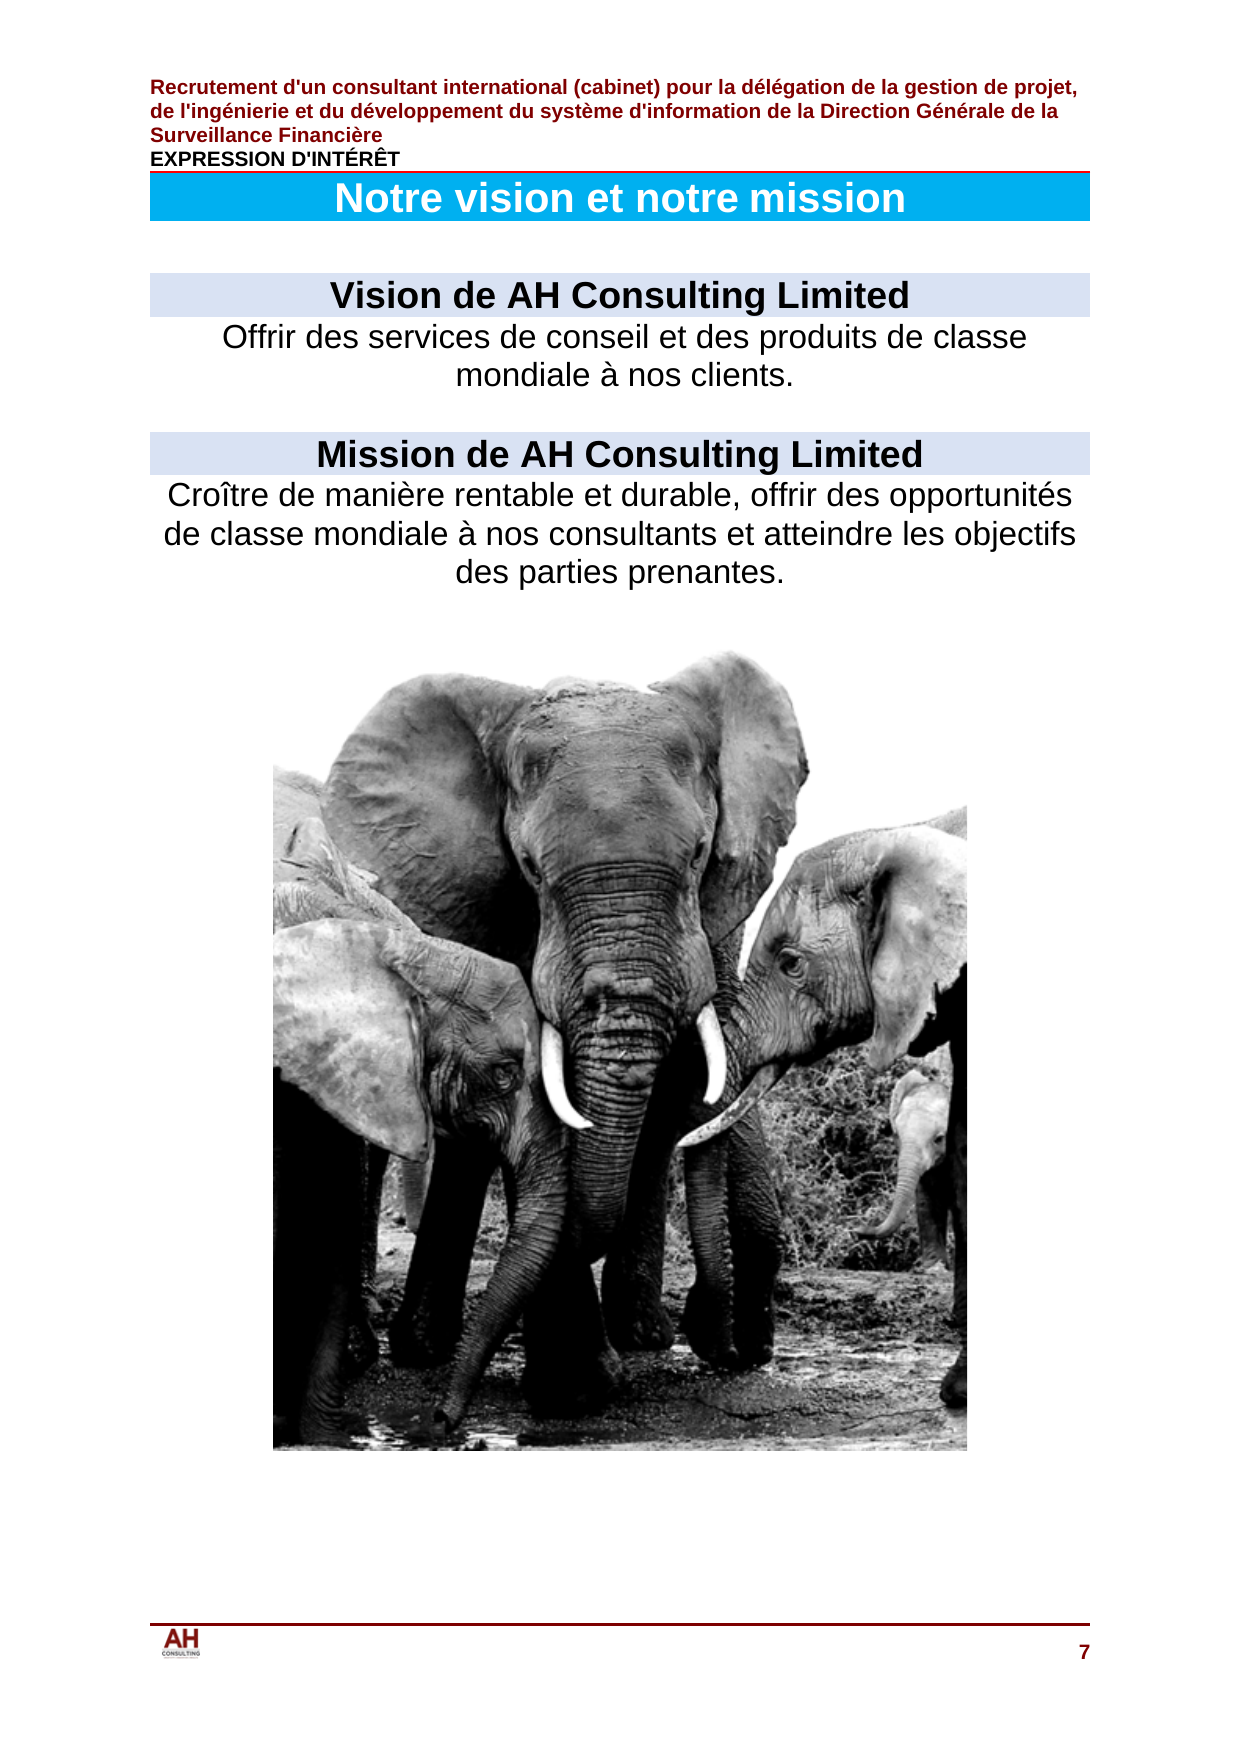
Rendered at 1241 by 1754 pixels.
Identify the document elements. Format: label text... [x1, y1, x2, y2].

text Croître de manière rentable et durable, offrir des opportunités de classe mondiale à nos consultants et atteindre les objectifs des parties prenantes. [150, 475, 1090, 590]
picture [160, 1627, 202, 1660]
picture [273, 647, 968, 1451]
text Mission de AH Consulting Limited [150, 432, 1090, 475]
text Offrir des services de conseil et des produits de classe mondiale à nos clients. [159, 317, 1090, 393]
subtitle Notre vision et notre mission [150, 173, 1090, 221]
text Vision de AH Consulting Limited [150, 273, 1090, 317]
